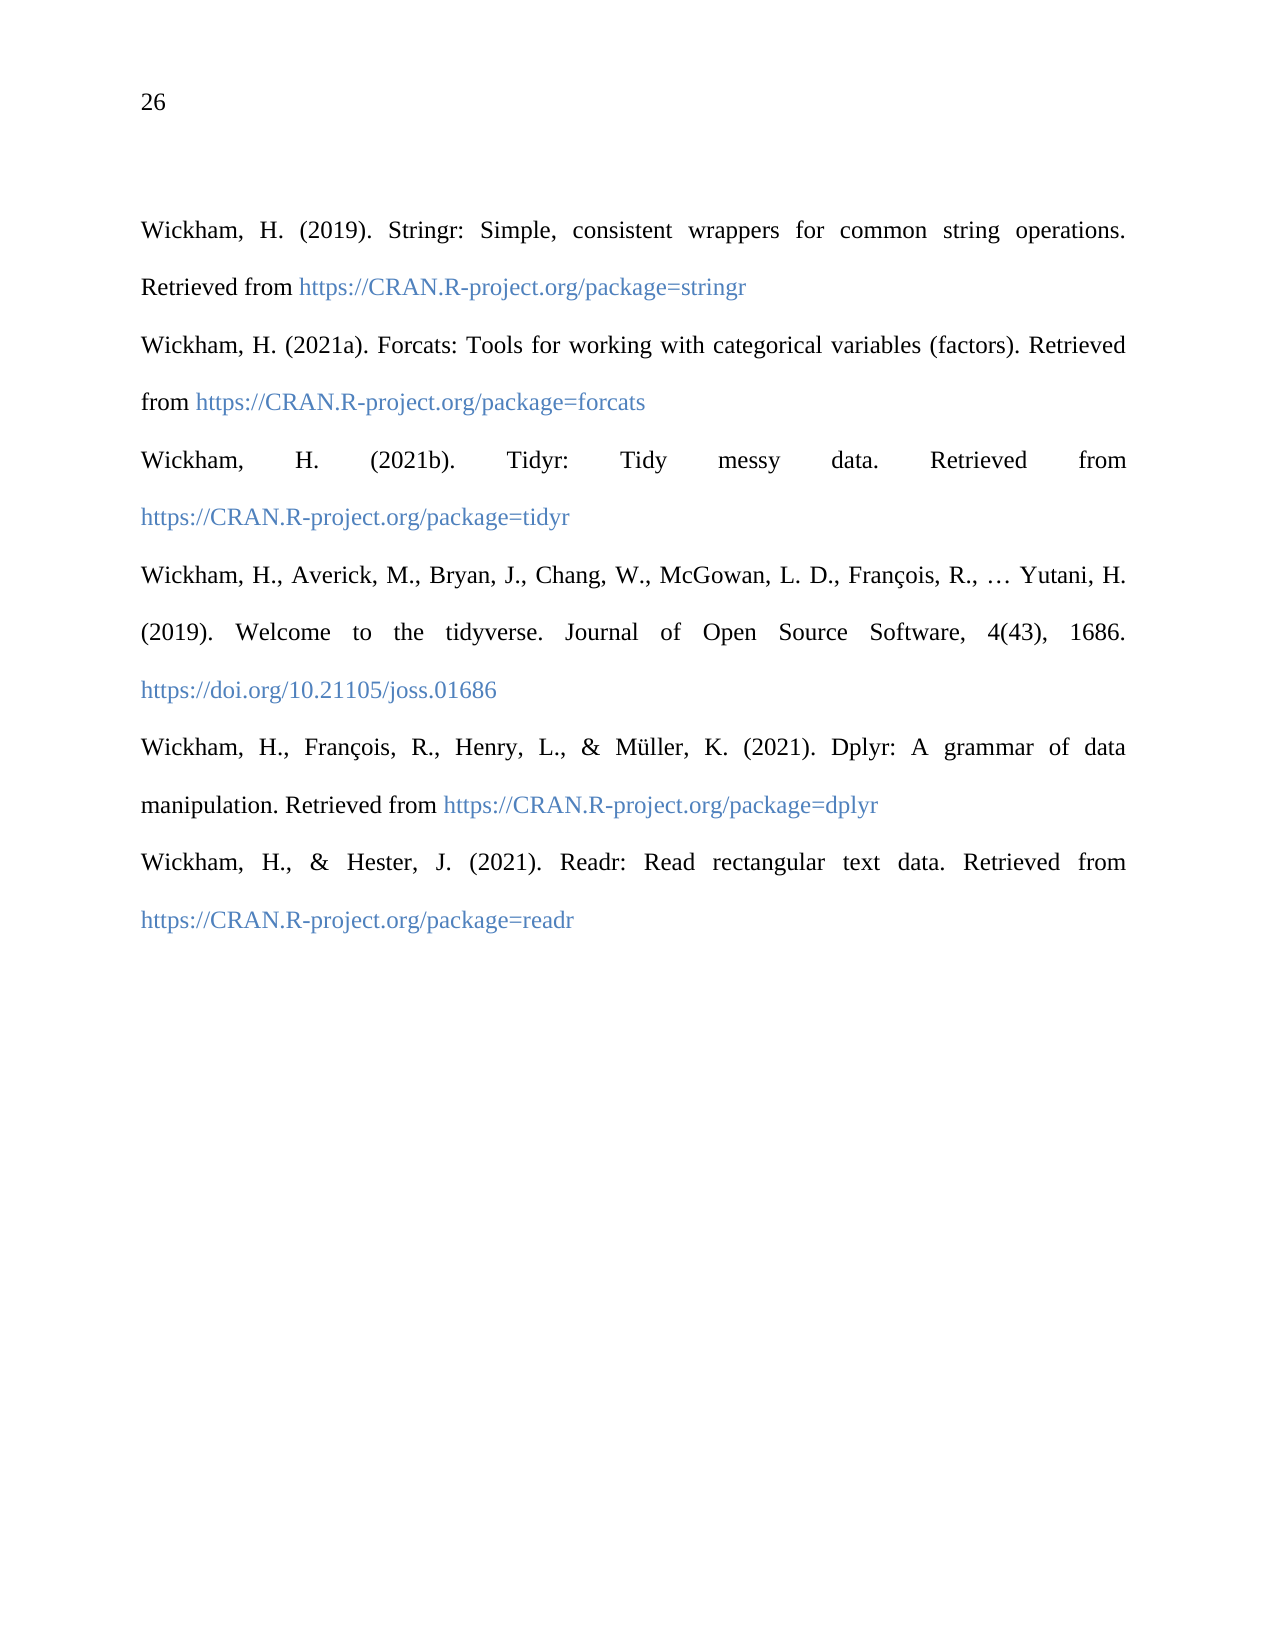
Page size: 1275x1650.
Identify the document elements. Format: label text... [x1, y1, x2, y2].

text Wickham, H., Averick, M., Bryan, J., Chang, W., McGowan, L. D., François, R., … Yutani, H. (2019). Welcome to the tidyverse. Journal of Open Source Software, 4(43), 1686. https://doi.org/10.21105/joss.01686 [141, 560, 1127, 704]
text Wickham, H. (2021b). Tidyr: Tidy messy data. Retrieved from https://CRAN.R-project.org/package=tidyr [141, 445, 1127, 531]
text Wickham, H., François, R., Henry, L., & Müller, K. (2021). Dplyr: A grammar of data manipulation. Retrieved from https://CRAN.R-project.org/package=dplyr [141, 732, 1127, 819]
text Wickham, H., & Hester, J. (2021). Readr: Read rectangular text data. Retrieved from https://CRAN.R-project.org/package=readr [141, 847, 1127, 934]
text Wickham, H. (2019). Stringr: Simple, consistent wrappers for common string operations. Retrieved from https://CRAN.R-project.org/package=stringr [141, 215, 1127, 301]
text Wickham, H. (2021a). Forcats: Tools for working with categorical variables (factors). Retrieved from https://CRAN.R-project.org/package=forcats [141, 330, 1127, 416]
